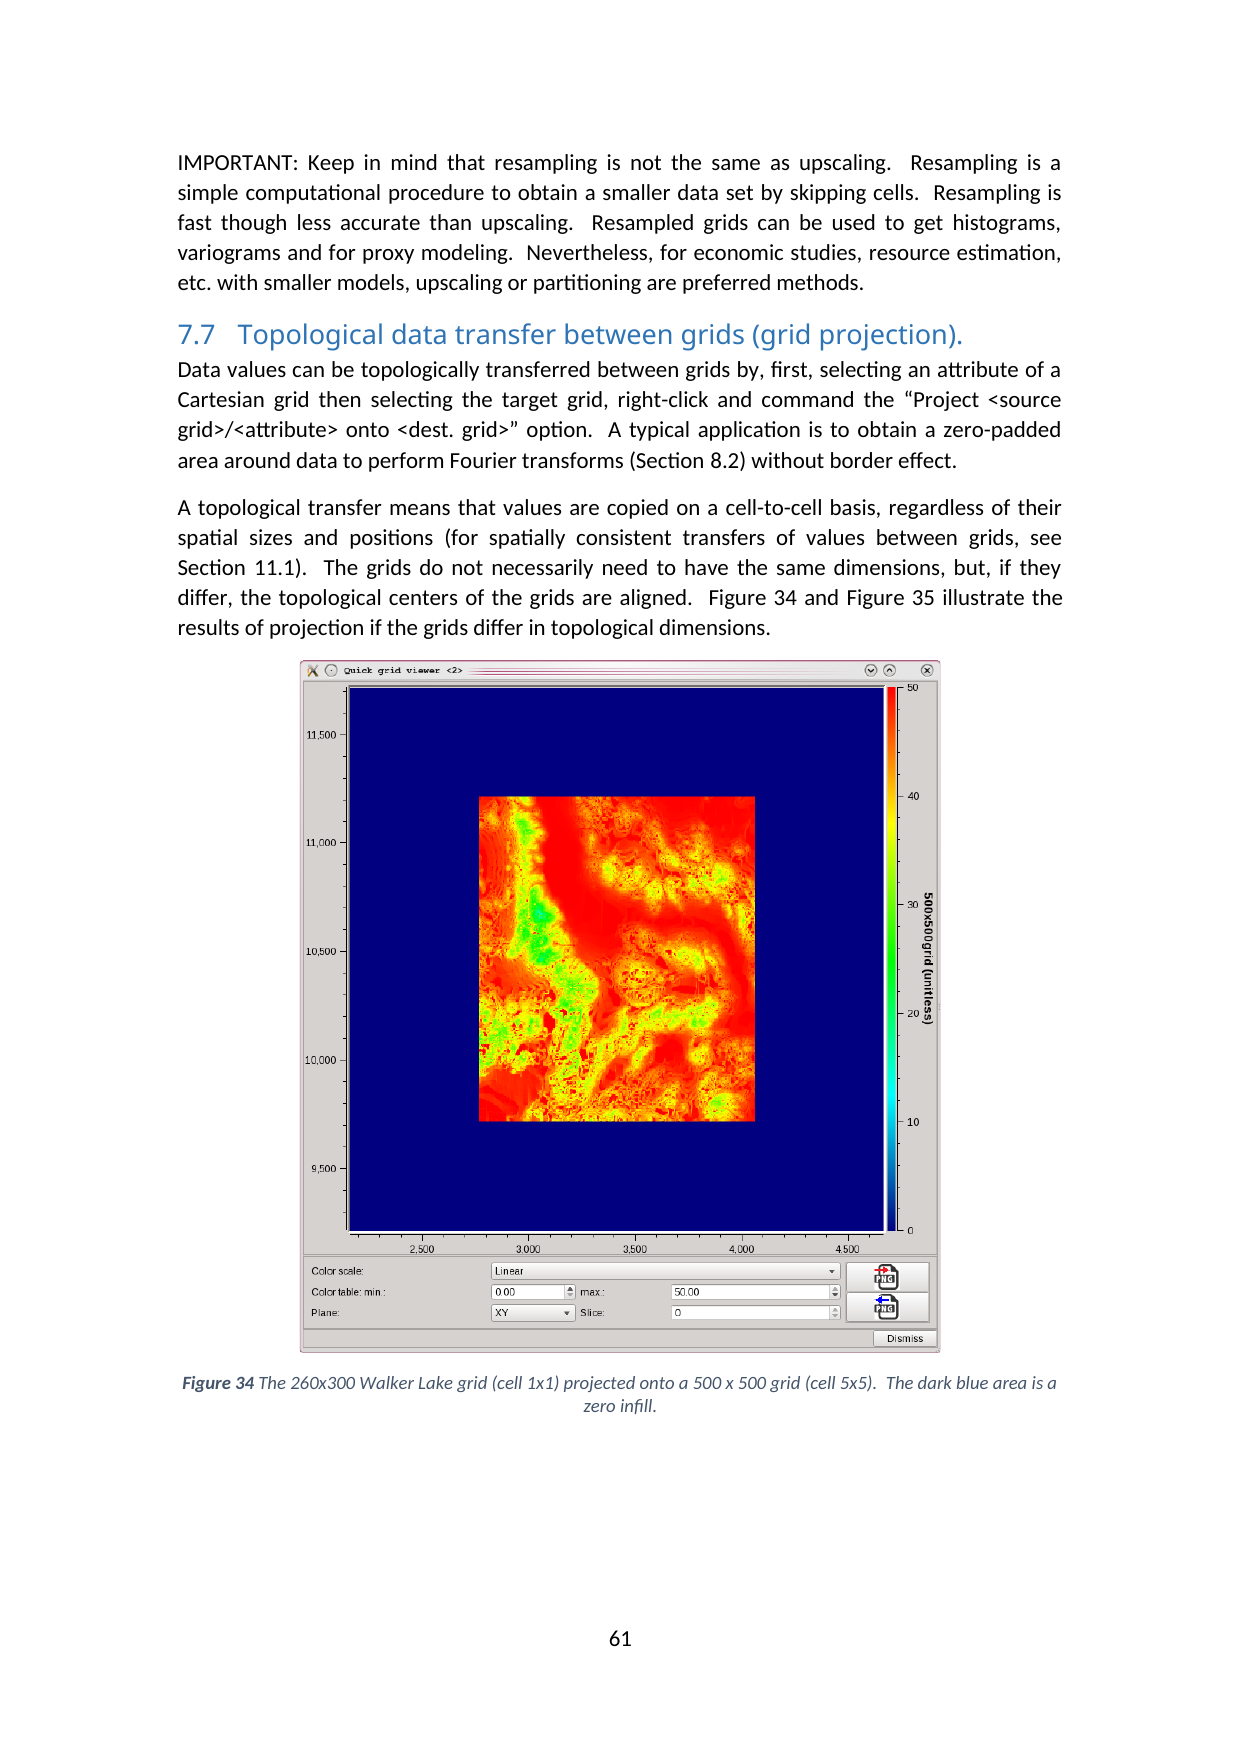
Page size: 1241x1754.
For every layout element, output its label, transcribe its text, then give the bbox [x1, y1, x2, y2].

picture [299, 660, 941, 1353]
text IMPORTANT: Keep in mind that resampling is not the same as upscaling. Resampling is a simple computational procedure to obtain a smaller data set by skipping cells. Resampling is fast though less accurate than upscaling. Resampled grids can be used to get histograms, variograms and for proxy modeling. Nevertheless, for economic studies, resource estimation, etc. with smaller models, upscaling or partitioning are preferred methods. [177, 148, 1063, 296]
subtitle Topological data transfer between grids (grid projection). [177, 315, 1063, 352]
text A topological transfer means that values are copied on a cell-to-cell basis, regardless of their spatial sizes and positions (for spatially consistent transfers of values between grids, see Section 11.1). The grids do not necessarily need to have the same dimensions, but, if they differ, the topological centers of the grids are aligned. Figure 34 and Figure 35 illustrate the results of projection if the grids differ in topological dimensions. [177, 493, 1063, 641]
text Figure 34 The 260x300 Walker Lake grid (cell 1x1) projected onto a 500 x 500 grid (cell 5x5). The dark blue area is a zero infill. [177, 1371, 1063, 1417]
text Data values can be topologically transferred between grids by, first, selecting an attribute of a Cartesian grid then selecting the target grid, right-click and command the “Project <source grid>/<attribute> onto <dest. grid>” option. A typical application is to obtain a zero-padded area around data to perform Fourier transforms (Section 8.2) without border effect. [177, 355, 1063, 474]
